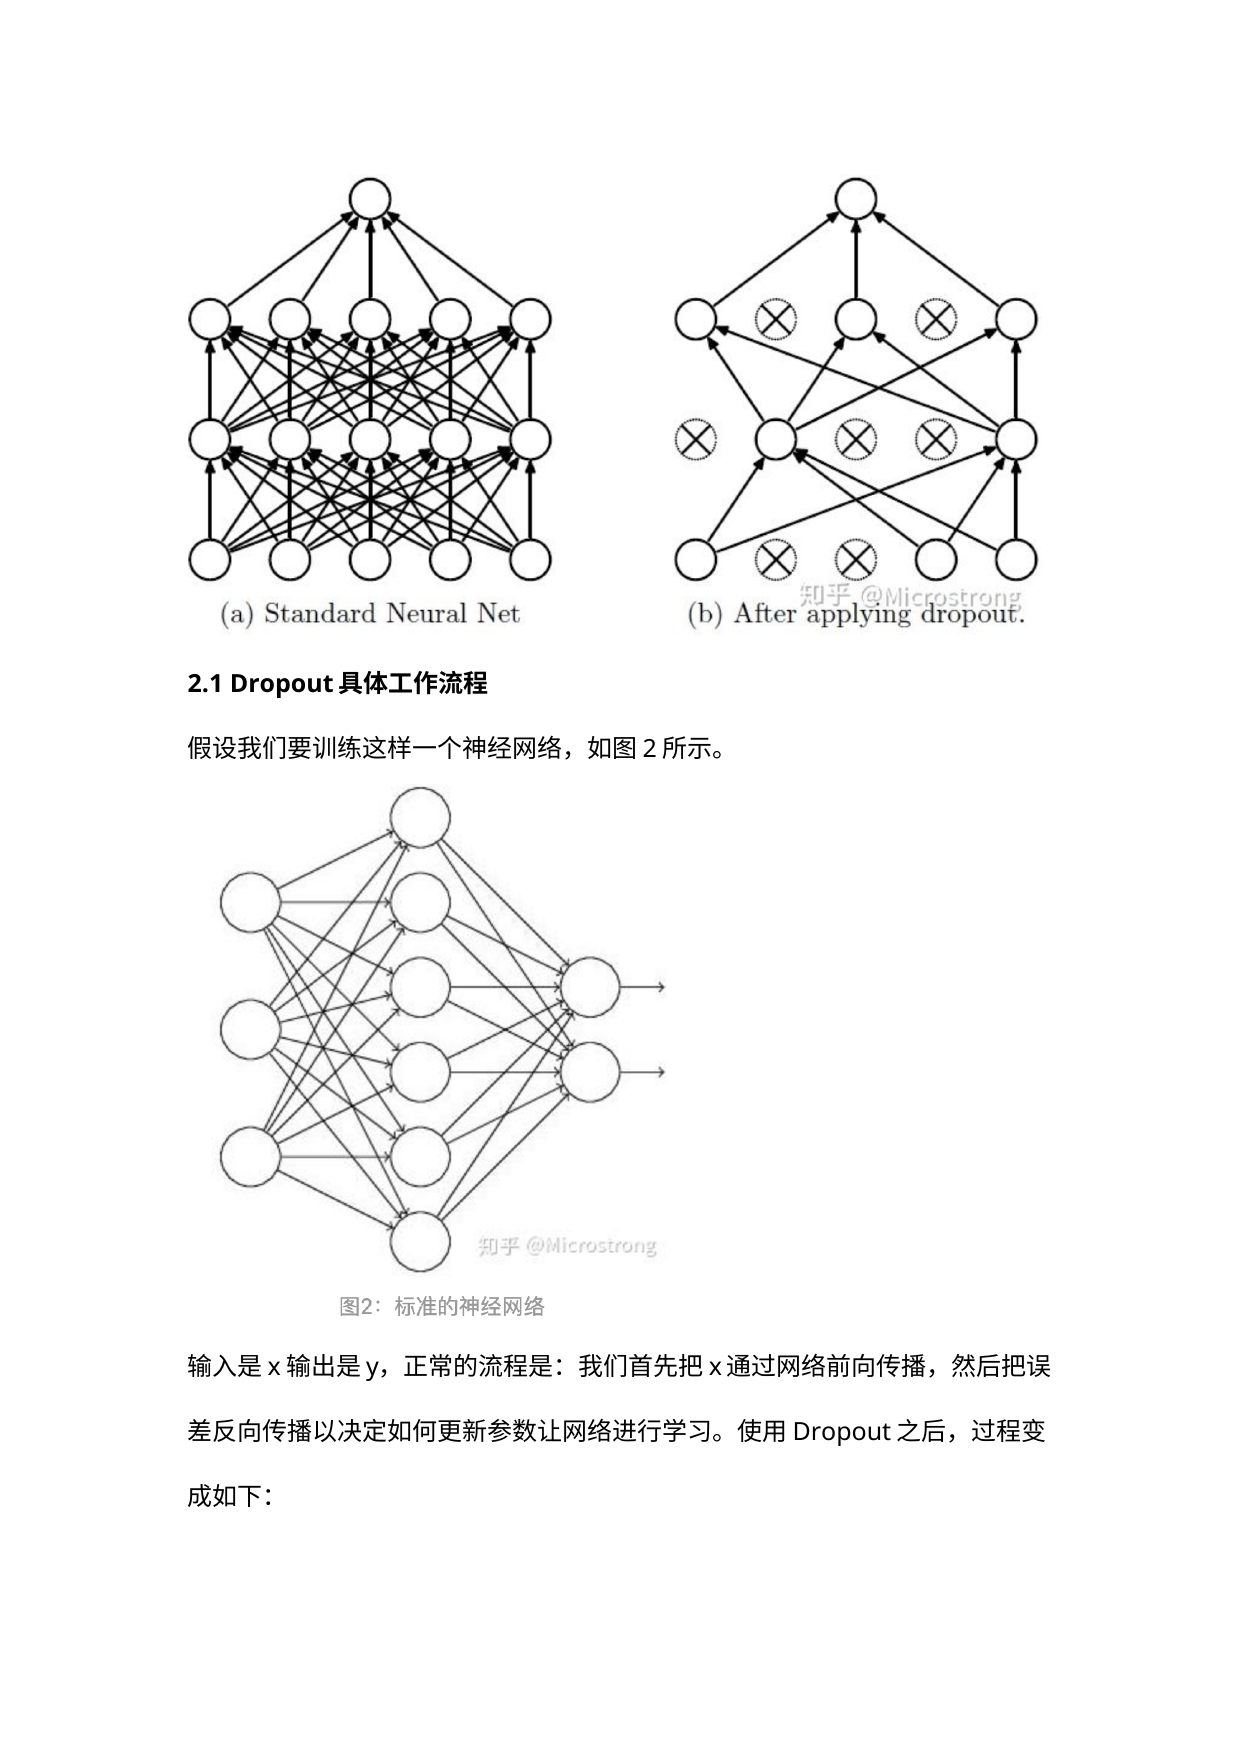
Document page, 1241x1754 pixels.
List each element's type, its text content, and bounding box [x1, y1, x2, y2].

text 假设我们要训练这样一个神经网络，如图2所示。 [187, 714, 1053, 779]
picture [187, 168, 1053, 643]
picture [187, 784, 699, 1327]
text 2.1 Dropout具体工作流程 [187, 649, 1053, 714]
text 输入是x输出是y，正常的流程是：我们首先把x通过网络前向传播，然后把误差反向传播以决定如何更新参数让网络进行学习。使用Dropout之后，过程变成如下： [187, 1332, 1053, 1527]
